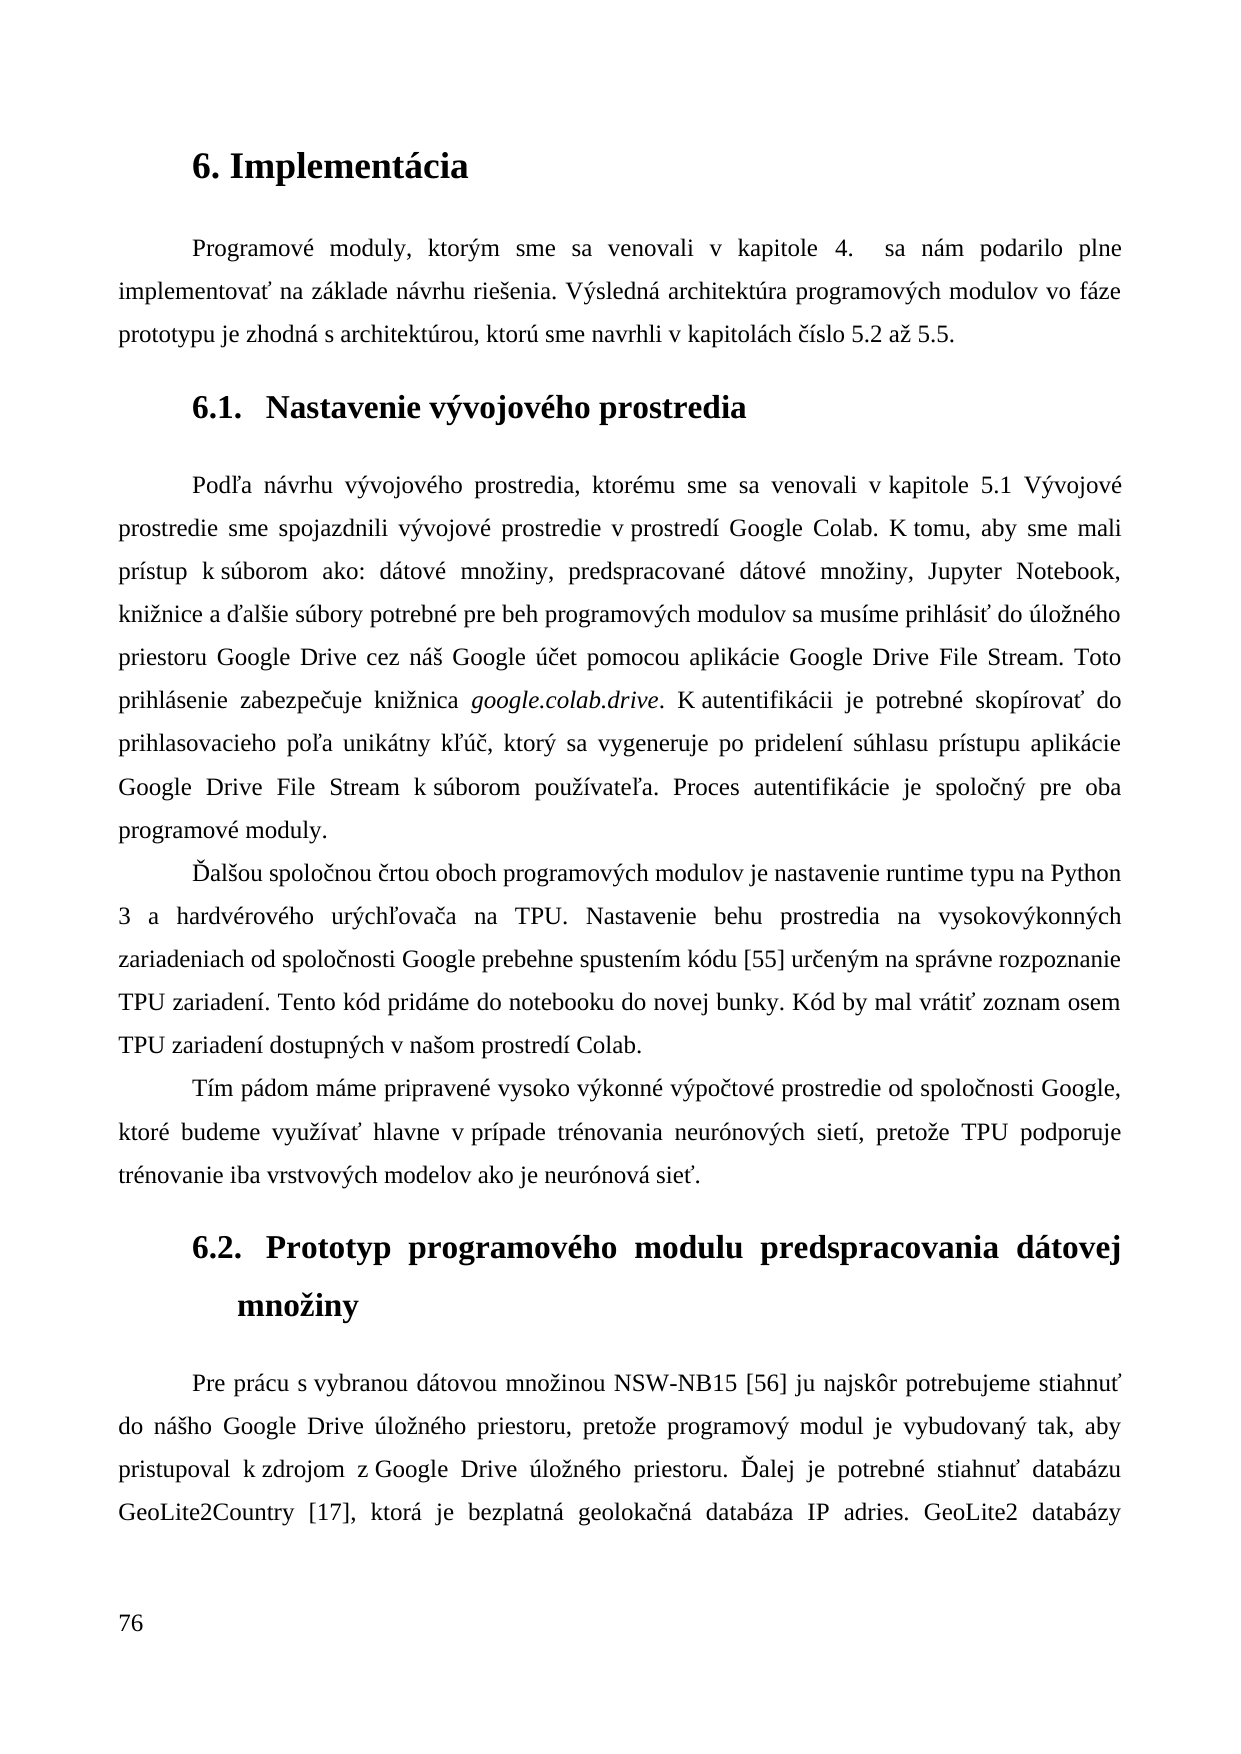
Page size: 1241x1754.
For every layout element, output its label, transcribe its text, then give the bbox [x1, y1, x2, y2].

text Tím pádom máme pripravené vysoko výkonné výpočtové prostredie od spoločnosti Google, ktoré budeme využívať hlavne v prípade trénovania neurónových sietí, pretože TPU podporuje trénovanie iba vrstvových modelov ako je neurónová sieť. [118, 1073, 1122, 1188]
subtitle Prototyp programového modulu predspracovania dátovej množiny [192, 1228, 1122, 1324]
subtitle Implementácia [192, 143, 1122, 186]
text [118, 1368, 1122, 1526]
text Ďalšou spoločnou črtou oboch programových modulov je nastavenie runtime typu na Python 3 a hardvérového urýchľovača na TPU. Nastavenie behu prostredia na vysokovýkonných zariadeniach od spoločnosti Google prebehne spustením kódu [55] určeným na správne rozpoznanie TPU zariadení. Tento kód pridáme do notebooku do novej bunky. Kód by mal vrátiť zoznam osem TPU zariadení dostupných v našom prostredí Colab. [118, 858, 1122, 1059]
subtitle Nastavenie vývojového prostredia [192, 387, 1122, 426]
text Podľa návrhu vývojového prostredia, ktorému sme sa venovali v kapitole 3.4 Vývojové prostredie sme spojazdnili vývojové prostredie v prostredí Google Colab. K tomu, aby sme mali prístup k súborom ako: dátové množiny, predspracované dátové množiny, Jupyter Notebook, knižnice a ďalšie súbory potrebné pre beh programových modulov sa musíme prihlásiť do úložného priestoru Google Drive cez náš Google účet pomocou aplikácie Google Drive File Stream. Toto prihlásenie zabezpečuje knižnica google.colab.drive. K autentifikácii je potrebné skopírovať do prihlasovacieho poľa unikátny kľúč, ktorý sa vygeneruje po pridelení súhlasu prístupu aplikácie Google Drive File Stream k súborom používateľa. Proces autentifikácie je spoločný pre oba programové moduly. [118, 470, 1122, 843]
text Programové moduly, ktorým sme sa venovali v kapitole 0. Návrh riešenia sa nám podarilo plne implementovať na základe návrhu riešenia. Výsledná architektúra programových modulov vo fáze prototypu je zhodná s architektúrou, ktorú sme navrhli v kapitolách číslo 3.5 až 3.8. [118, 233, 1122, 348]
